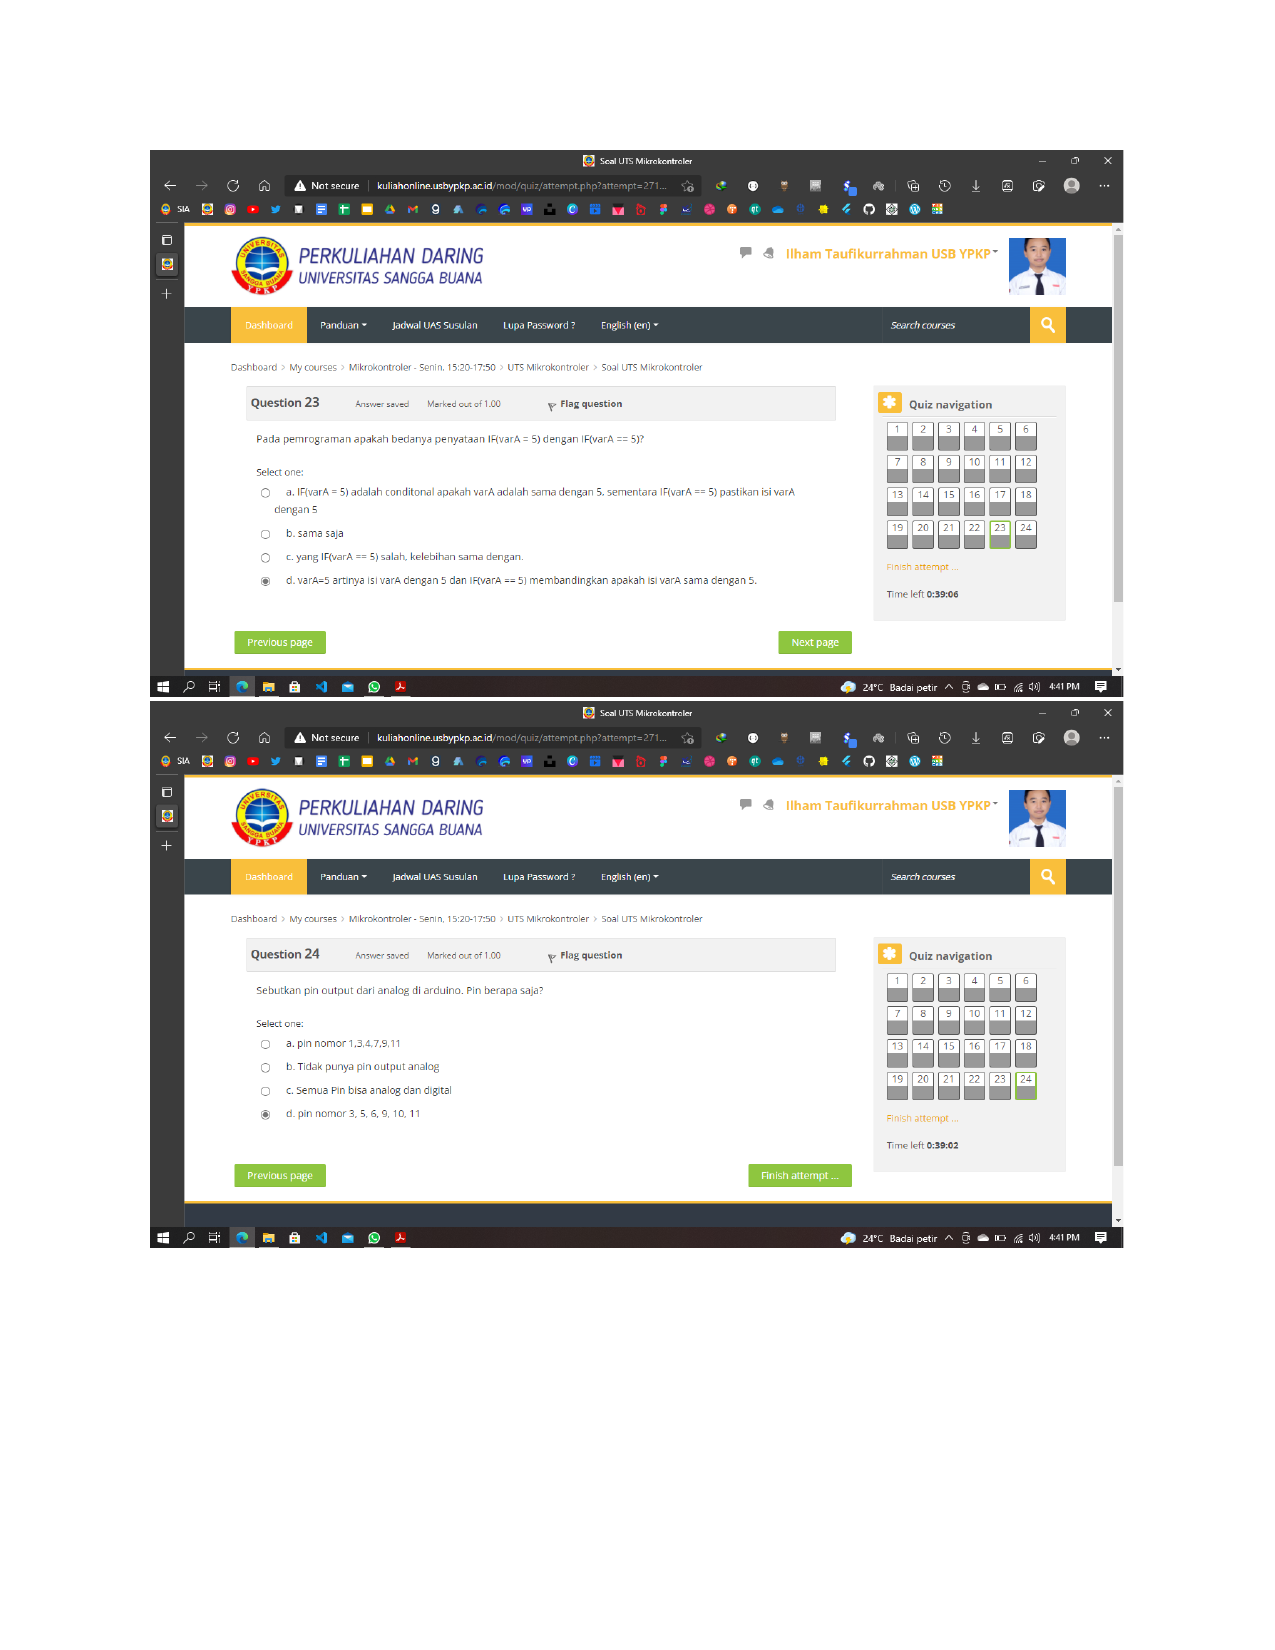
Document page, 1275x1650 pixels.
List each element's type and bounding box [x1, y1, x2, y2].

picture [150, 701, 1124, 1248]
picture [150, 150, 1124, 697]
